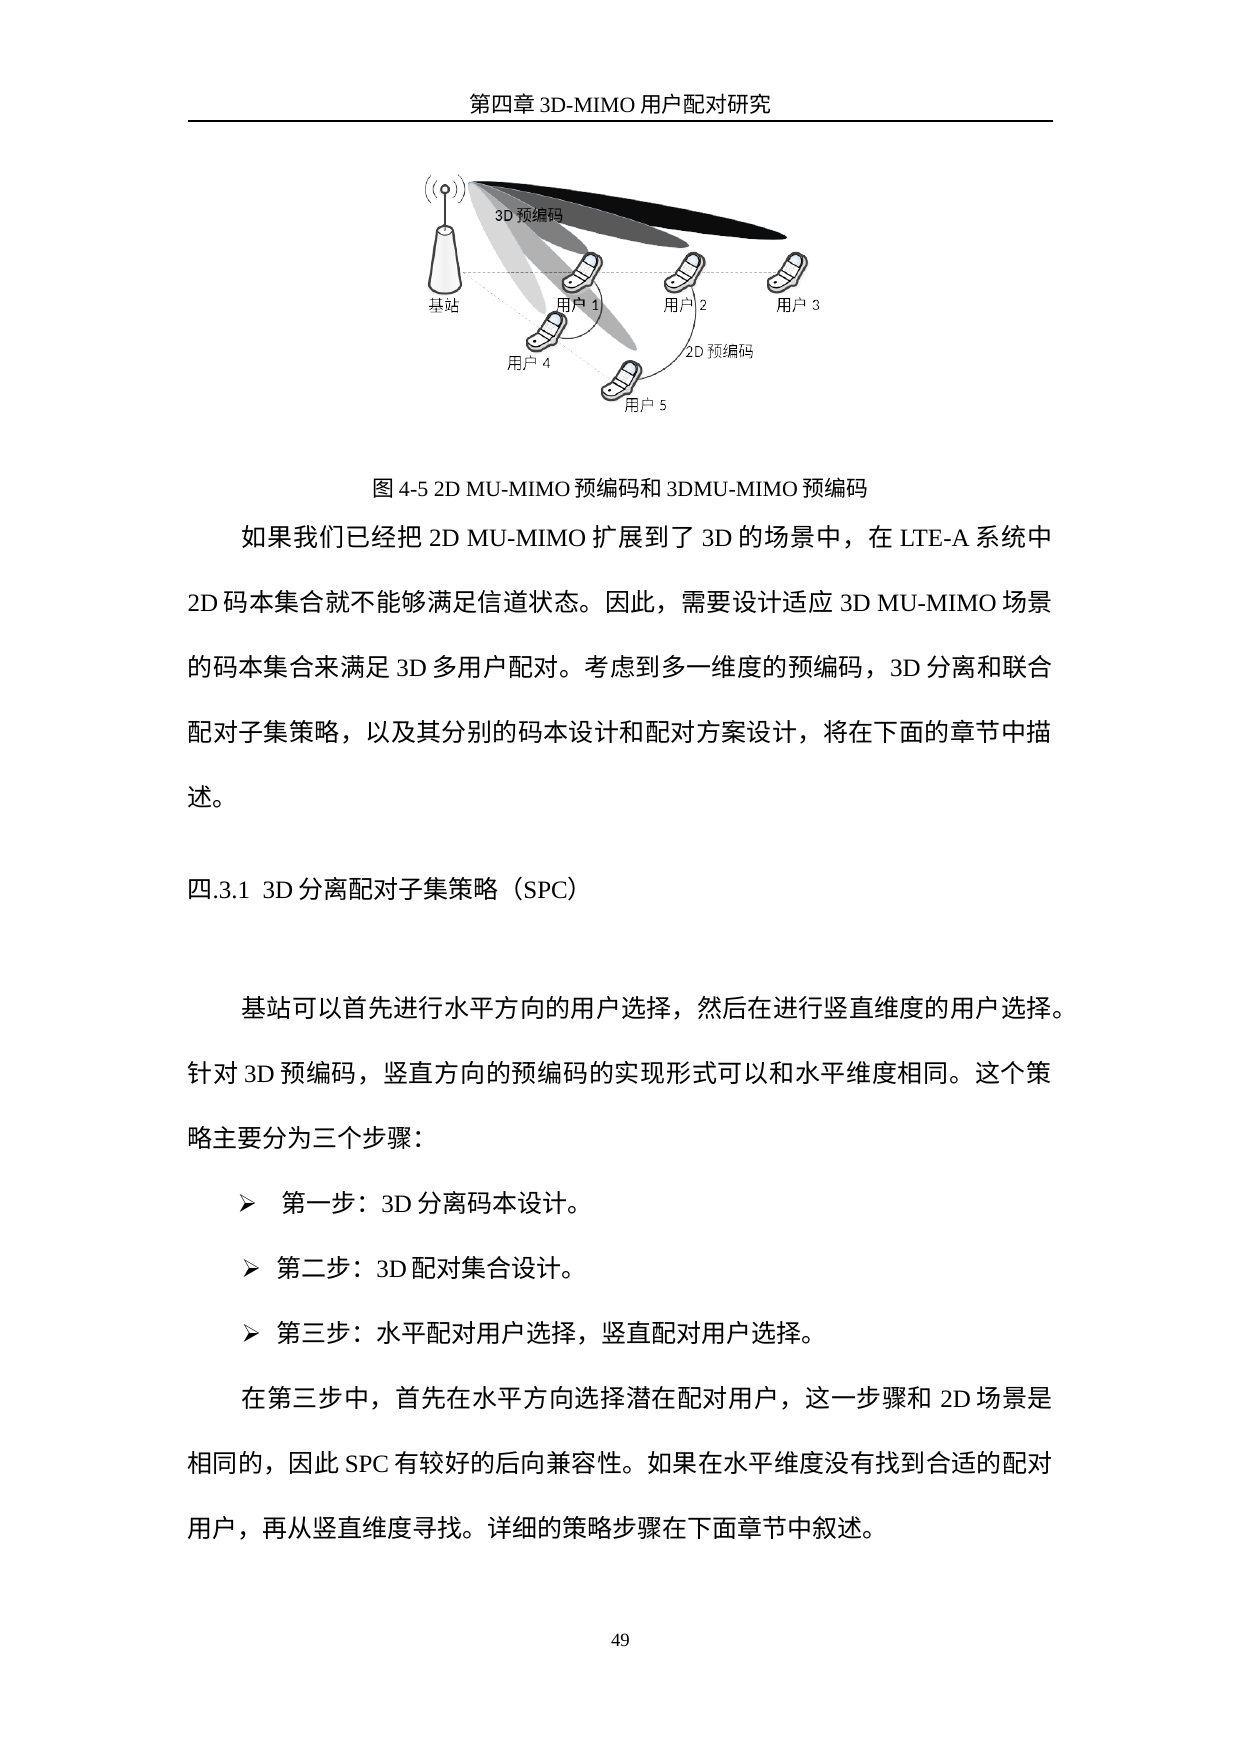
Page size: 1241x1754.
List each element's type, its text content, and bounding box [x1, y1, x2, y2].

list 第二步：3D配对集合设计。 [241, 1234, 1053, 1299]
list 第三步：水平配对用户选择，竖直配对用户选择。 [241, 1299, 1053, 1364]
list 第一步：3D分离码本设计。 [237, 1169, 1053, 1234]
text 在第三步中，首先在水平方向选择潜在配对用户，这一步骤和2D场景是相同的，因此SPC有较好的后向兼容性。如果在水平维度没有找到合适的配对用户，再从竖直维度寻找。详细的策略步骤在下面章节中叙述。 [187, 1364, 1053, 1559]
text 图4-5 2D MU-MIMO预编码和3DMU-MIMO预编码 [187, 471, 1053, 503]
text 基站可以首先进行水平方向的用户选择，然后在进行竖直维度的用户选择。针对3D预编码，竖直方向的预编码的实现形式可以和水平维度相同。这个策略主要分为三个步骤： [187, 974, 1053, 1169]
subtitle 3D分离配对子集策略（SPC） [187, 855, 1053, 920]
text 如果我们已经把2D MU-MIMO扩展到了3D的场景中，在LTE-A系统中2D码本集合就不能够满足信道状态。因此，需要设计适应3D MU-MIMO场景的码本集合来满足3D多用户配对。考虑到多一维度的预编码，3D分离和联合配对子集策略，以及其分别的码本设计和配对方案设计，将在下面的章节中描述。 [187, 503, 1053, 828]
